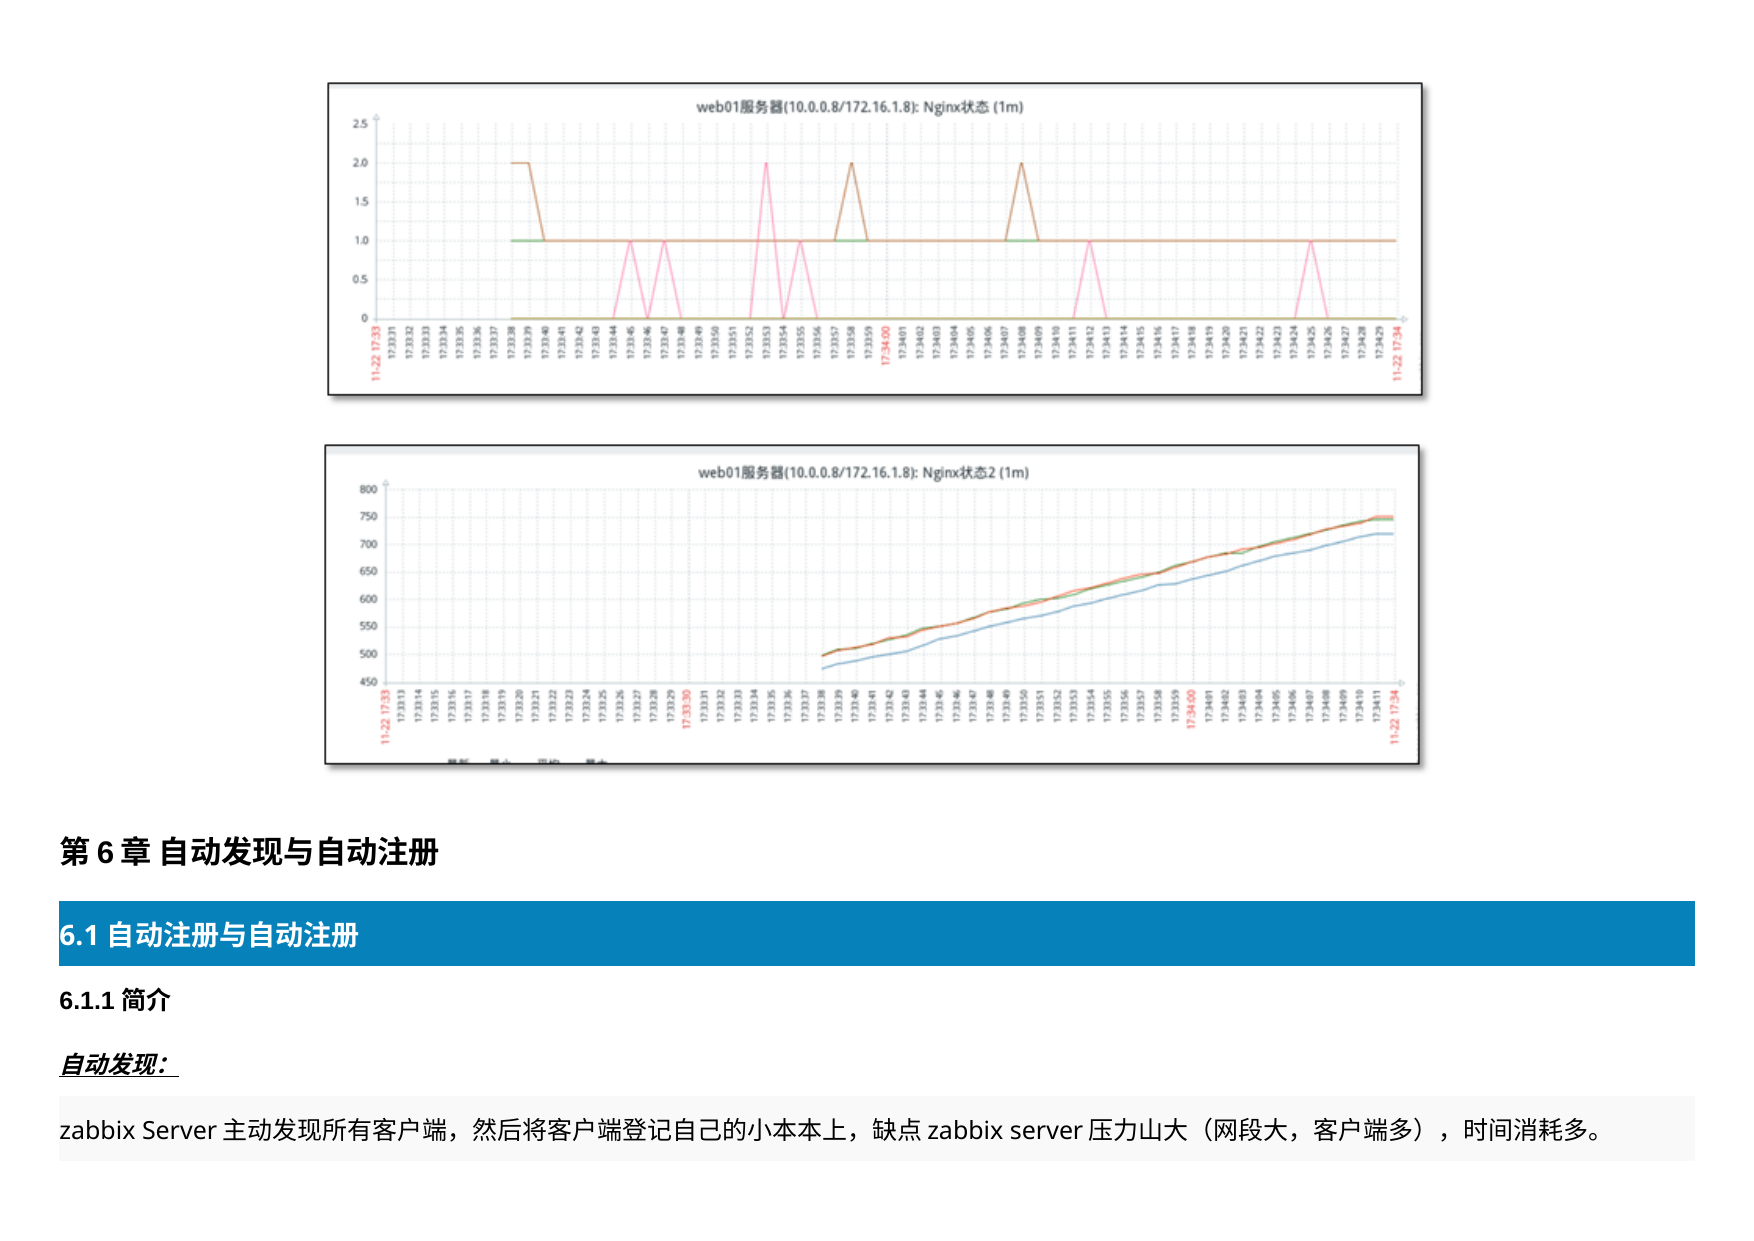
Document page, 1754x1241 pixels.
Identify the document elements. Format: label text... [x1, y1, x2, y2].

text 第6章 自动发现与自动注册 [59, 817, 1695, 882]
text 6.1.1 简介 [59, 966, 1695, 1031]
text 6.1 自动注册与自动注册 [59, 901, 1695, 966]
text zabbix Server主动发现所有客户端，然后将客户端登记自己的小本本上，缺点zabbix server压力山大（网段大，客户端多），时间消耗多。 [59, 1096, 1695, 1161]
picture [320, 440, 1434, 779]
text 自动发现： [59, 1031, 1695, 1096]
picture [323, 78, 1437, 410]
